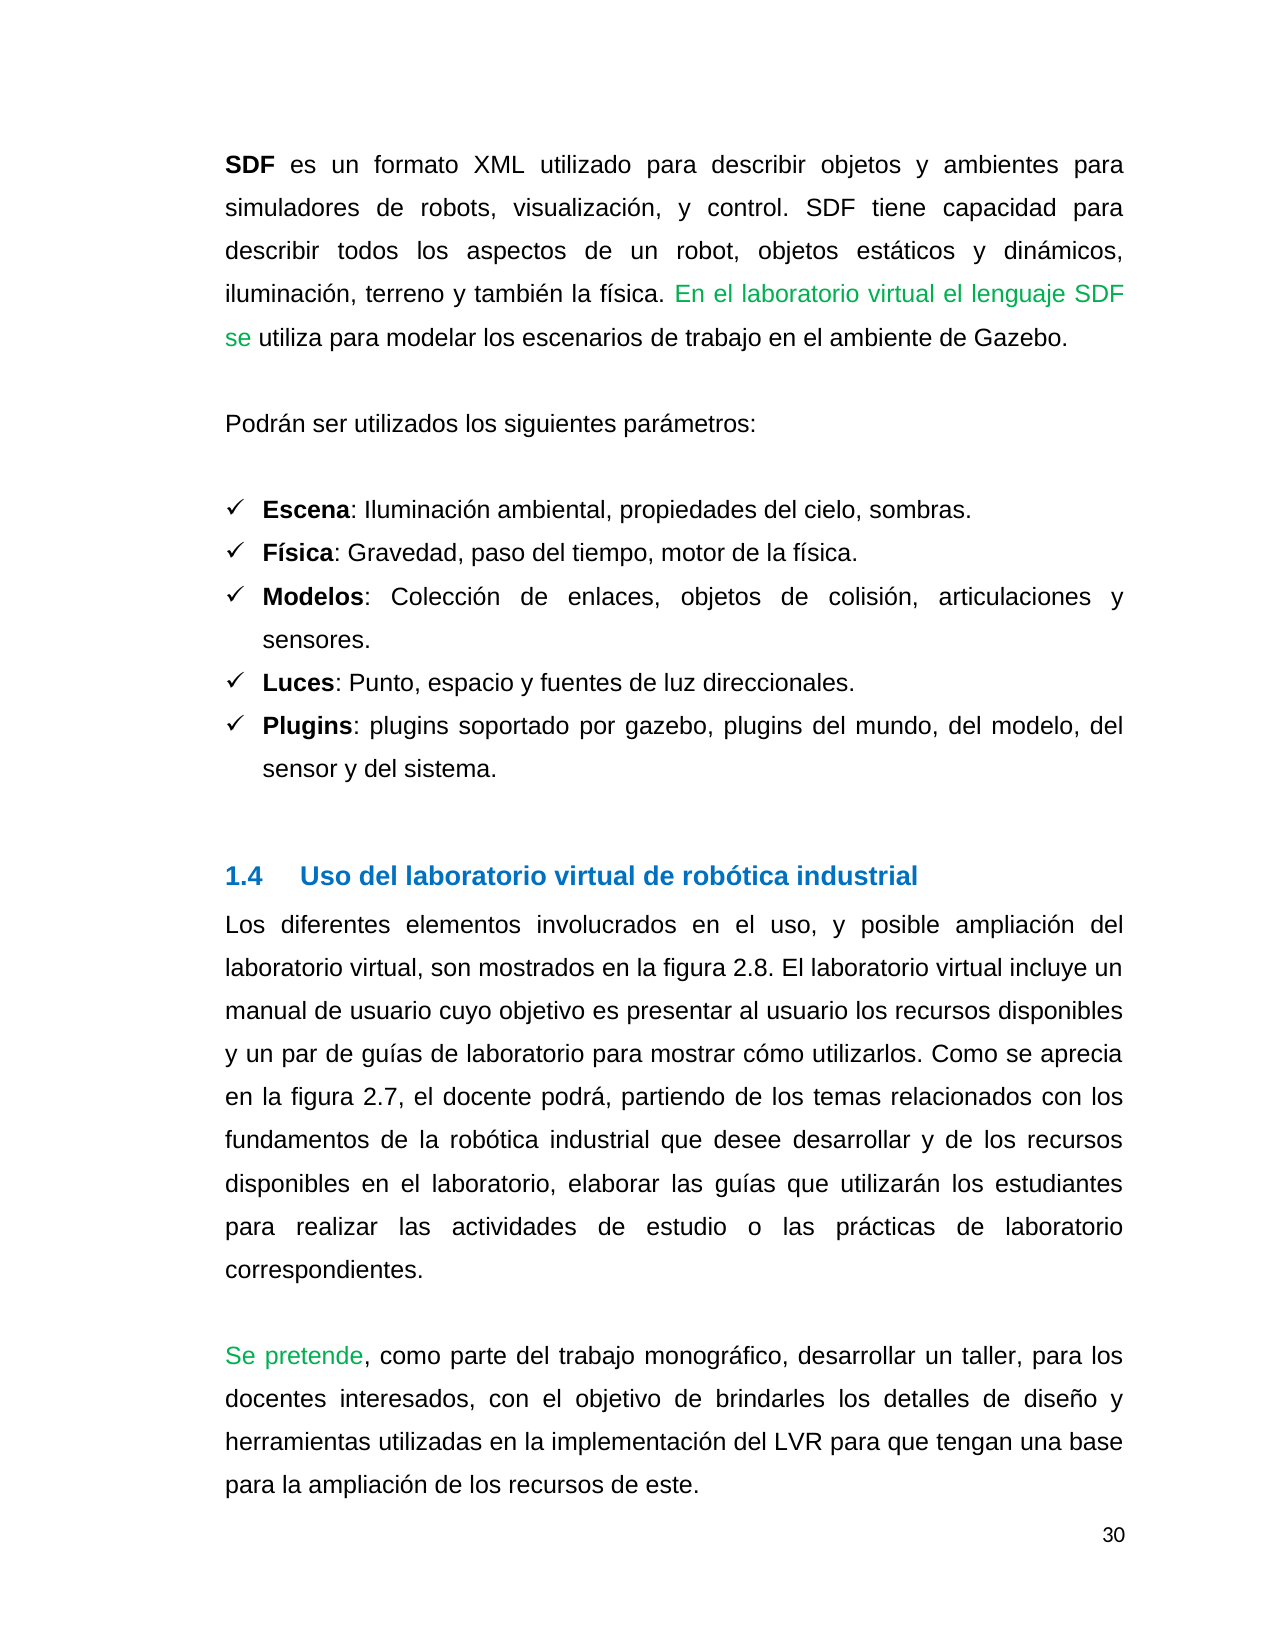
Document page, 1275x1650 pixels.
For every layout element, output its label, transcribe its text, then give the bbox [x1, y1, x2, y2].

list Física: Gravedad, paso del tiempo, motor de la física. [225, 538, 1125, 567]
list Uso del laboratorio virtual de robótica industrial [225, 859, 1125, 891]
text SDF es un formato XML utilizado para describir objetos y ambientes para simuladores de robots, visualización, y control. SDF tiene capacidad para describir todos los aspectos de un robot, objetos estáticos y dinámicos, iluminación, terreno y también la física. En el laboratorio virtual el lenguaje SDF se utiliza para modelar los escenarios de trabajo en el ambiente de Gazebo. [225, 150, 1125, 351]
list Escena: Iluminación ambiental, propiedades del cielo, sombras. [225, 495, 1125, 524]
text Podrán ser utilizados los siguientes parámetros: [225, 409, 1125, 437]
text Se pretende, como parte del trabajo monográfico, desarrollar un taller, para los docentes interesados, con el objetivo de brindarles los detalles de diseño y herramientas utilizadas en la implementación del LVR para que tengan una base para la ampliación de los recursos de este. [225, 1341, 1125, 1499]
list Luces: Punto, espacio y fuentes de luz direccionales. [225, 668, 1125, 697]
list Modelos: Colección de enlaces, objetos de colisión, articulaciones y sensores. [225, 581, 1125, 653]
list Plugins: plugins soportado por gazebo, plugins del mundo, del modelo, del sensor y del sistema. [225, 711, 1125, 783]
text Los diferentes elementos involucrados en el uso, y posible ampliación del laboratorio virtual, son mostrados en la figura 2.8. El laboratorio virtual incluye un manual de usuario cuyo objetivo es presentar al usuario los recursos disponibles y un par de guías de laboratorio para mostrar cómo utilizarlos. Como se aprecia en la figura 2.7, el docente podrá, partiendo de los temas relacionados con los fundamentos de la robótica industrial que desee desarrollar y de los recursos disponibles en el laboratorio, elaborar las guías que utilizarán los estudiantes para realizar las actividades de estudio o las prácticas de laboratorio correspondientes. [225, 910, 1125, 1284]
